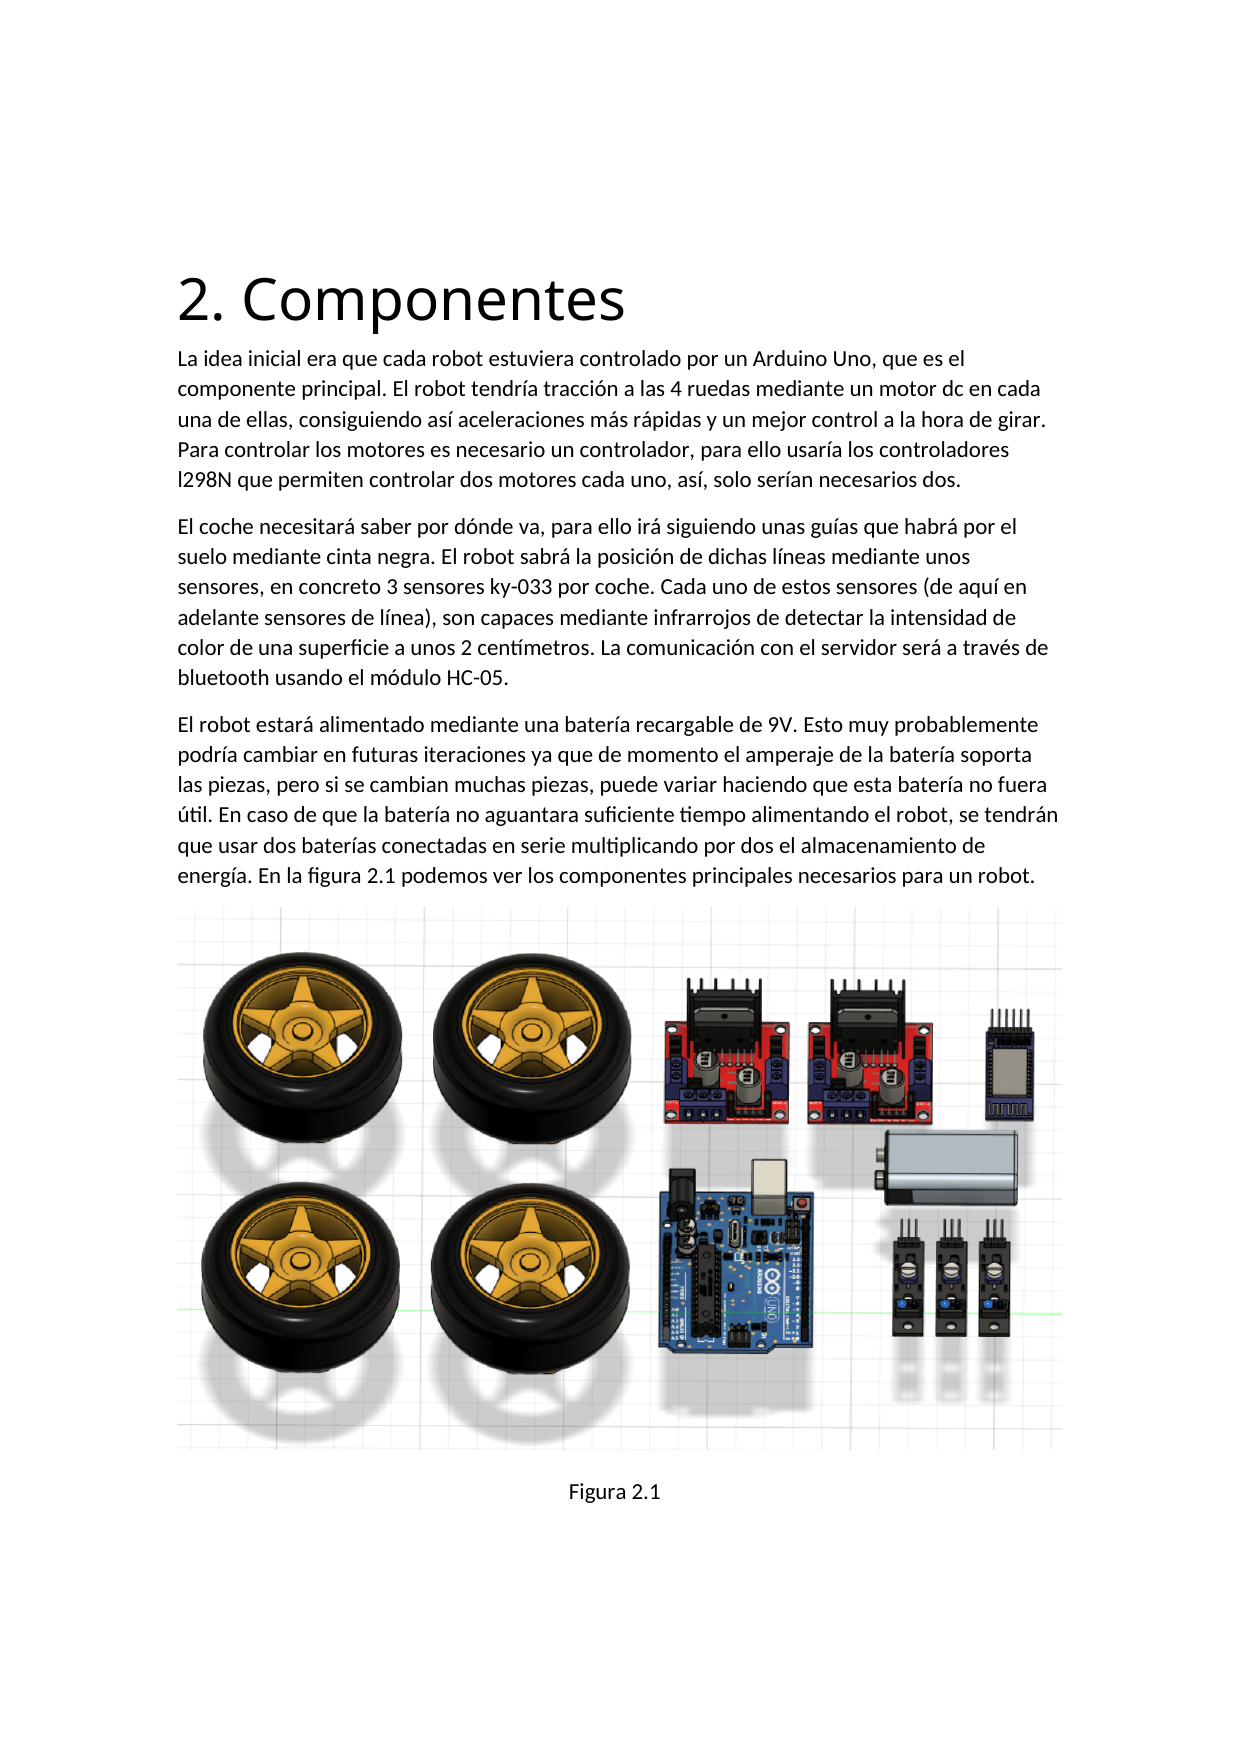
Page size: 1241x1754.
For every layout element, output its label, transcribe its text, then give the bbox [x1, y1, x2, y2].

picture [177, 907, 1063, 1450]
text El robot estará alimentado mediante una batería recargable de 9V. Esto muy probablemente podría cambiar en futuras iteraciones ya que de momento el amperaje de la batería soporta las piezas, pero si se cambian muchas piezas, puede variar haciendo que esta batería no fuera útil. En caso de que la batería no aguantara suficiente tiempo alimentando el robot, se tendrán que usar dos baterías conectadas en serie multiplicando por dos el almacenamiento de energía. En la figura 2.1 podemos ver los componentes principales necesarios para un robot. [177, 710, 1063, 889]
text La idea inicial era que cada robot estuviera controlado por un Arduino Uno, que es el componente principal. El robot tendría tracción a las 4 ruedas mediante un motor dc en cada una de ellas, consiguiendo así aceleraciones más rápidas y un mejor control a la hora de girar. Para controlar los motores es necesario un controlador, para ello usaría los controladores l298N que permiten controlar dos motores cada uno, así, solo serían necesarios dos. [177, 344, 1063, 493]
text 2. Componentes [177, 258, 1063, 338]
text El coche necesitará saber por dónde va, para ello irá siguiendo unas guías que habrá por el suelo mediante cinta negra. El robot sabrá la posición de dichas líneas mediante unos sensores, en concreto 3 sensores ky-033 por coche. Cada uno de estos sensores (de aquí en adelante sensores de línea), son capaces mediante infrarrojos de detectar la intensidad de color de una superficie a unos 2 centímetros. La comunicación con el servidor será a través de bluetooth usando el módulo HC-05. [177, 512, 1063, 691]
